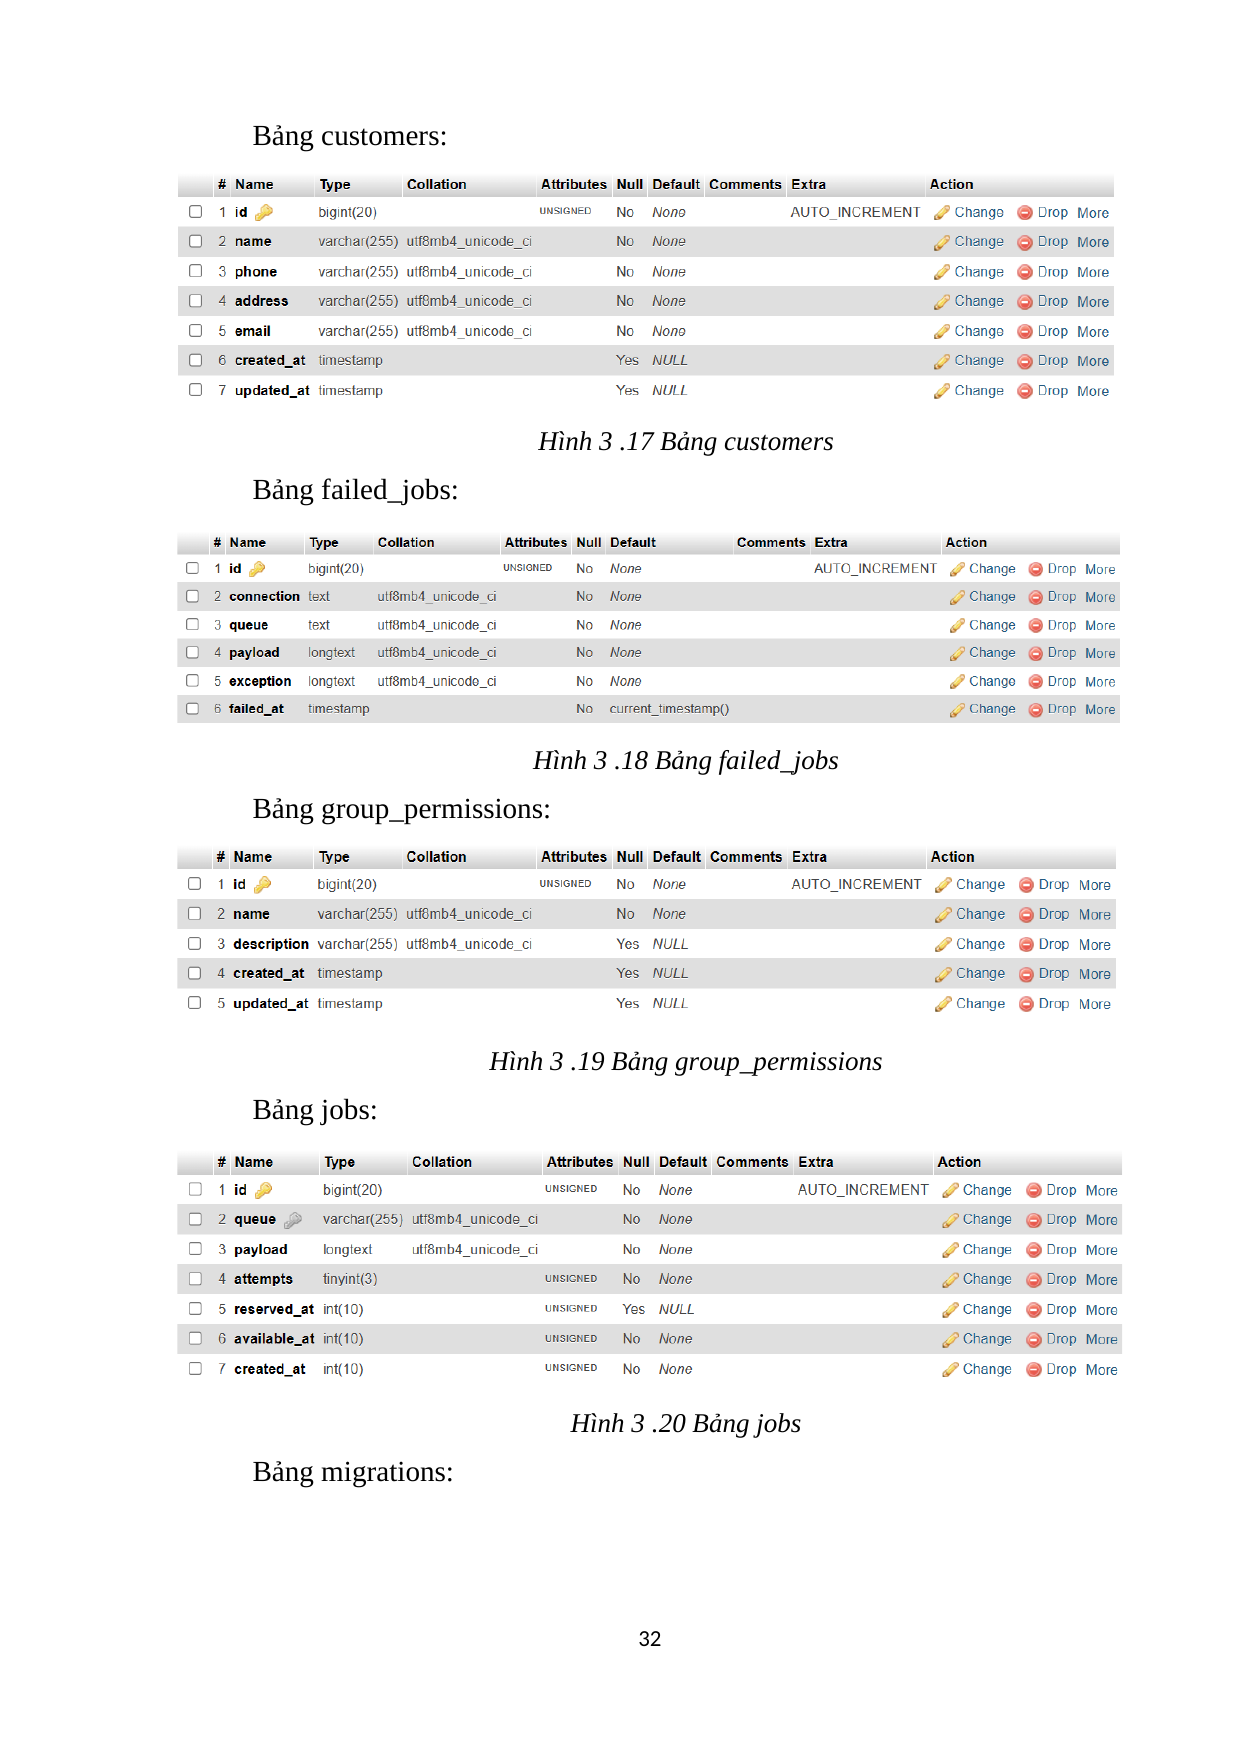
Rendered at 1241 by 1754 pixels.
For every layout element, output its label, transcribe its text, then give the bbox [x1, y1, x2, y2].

picture [177, 524, 1123, 726]
text Bảng migrations: [177, 1454, 1122, 1487]
picture [177, 843, 1123, 1027]
text Bảng failed_jobs: [177, 472, 1122, 505]
text Hình 3 .20 Bảng jobs [177, 1407, 1122, 1438]
text Hình 3 .17 Bảng customers [177, 425, 1122, 456]
text Bảng jobs: [177, 1092, 1122, 1126]
text Hình 3 .19 Bảng group_permissions [177, 1045, 1122, 1076]
text Bảng group_permissions: [177, 791, 1122, 824]
picture [177, 1144, 1123, 1389]
picture [177, 171, 1123, 407]
text Hình 3 .18 Bảng failed_jobs [177, 744, 1122, 775]
text Bảng customers: [177, 118, 1122, 152]
